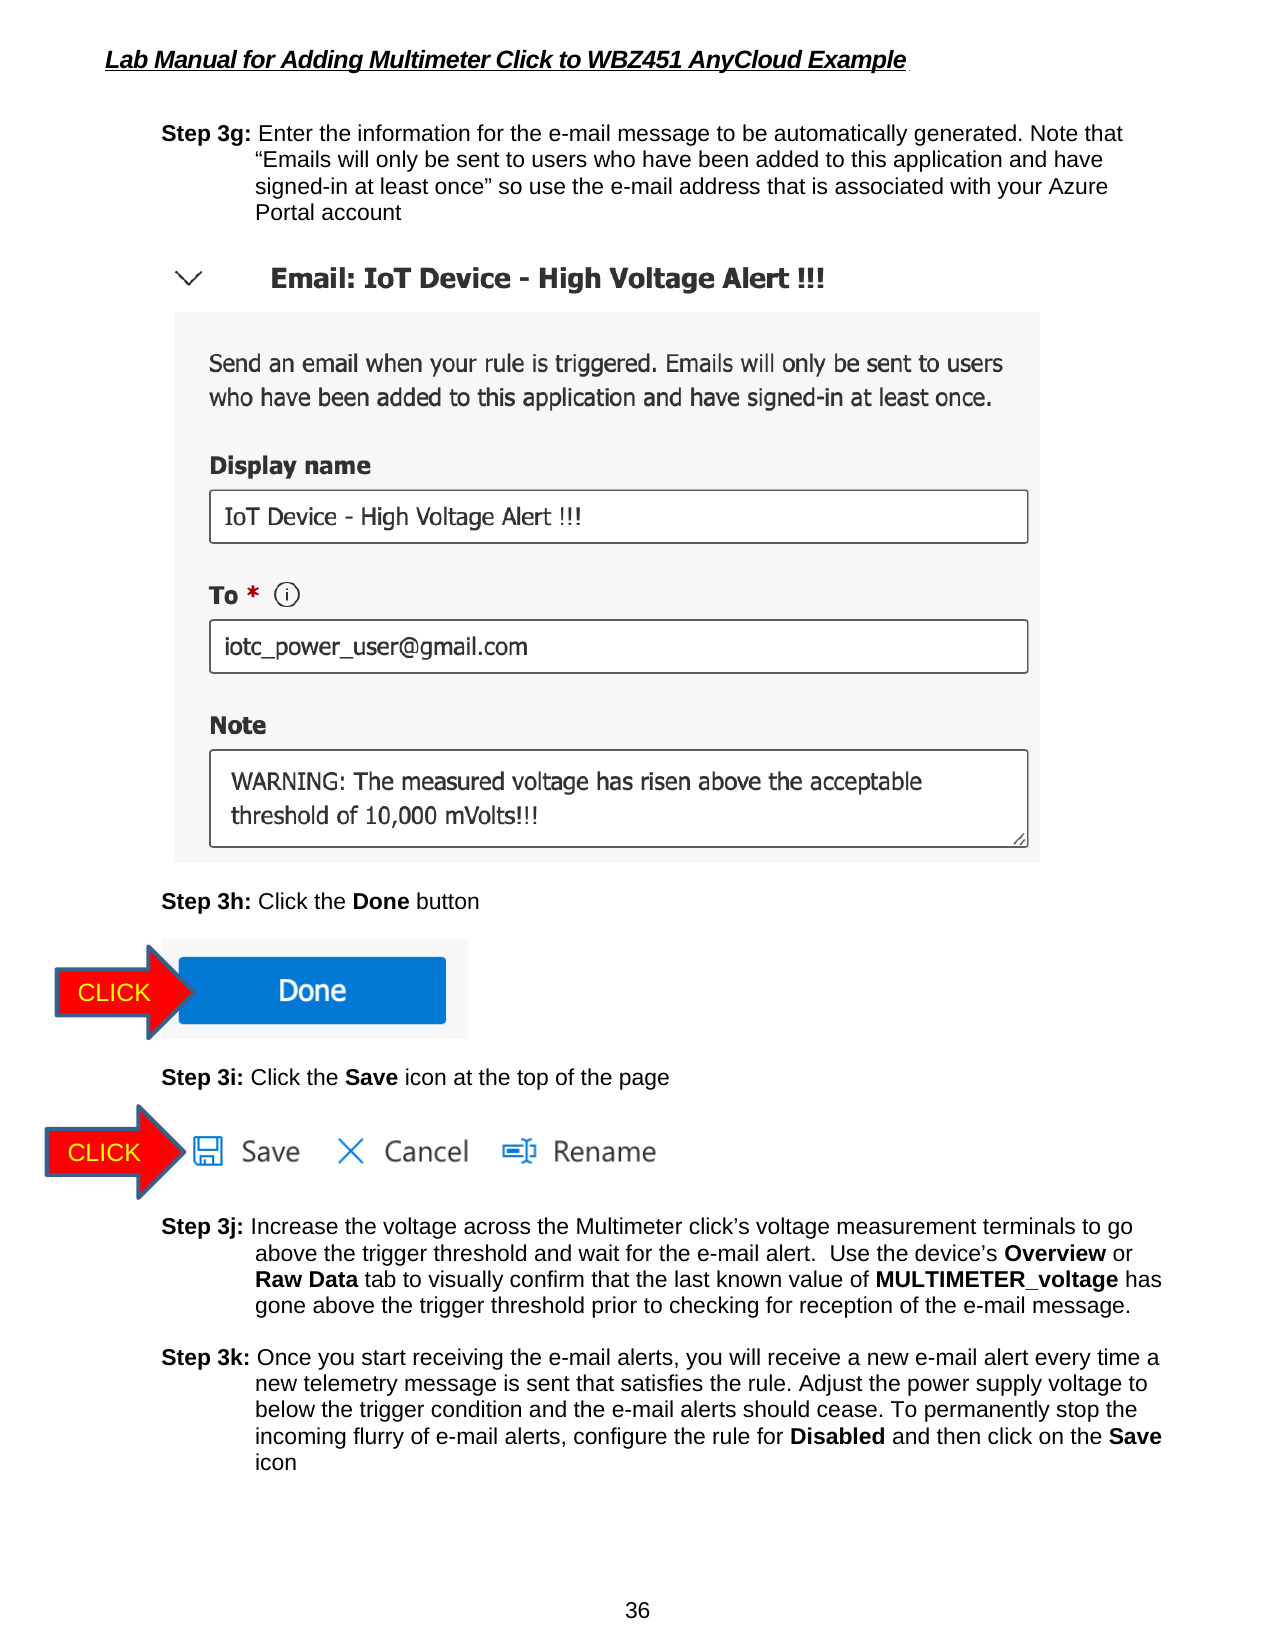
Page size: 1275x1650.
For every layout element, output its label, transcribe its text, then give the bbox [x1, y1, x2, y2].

text Step 3j: Increase the voltage across the Multimeter click’s voltage measurement terminals to go above the trigger threshold and wait for the e-mail alert. Use the device’s Overview or Raw Data tab to visually confirm that the last known value of MULTIMETER_voltage has gone above the trigger threshold prior to checking for reception of the e-mail message. [161, 1213, 1170, 1319]
picture [161, 939, 468, 1039]
text Step 3g: Enter the information for the e-mail message to be automatically generated. Note that “Emails will only be sent to users who have been added to this application and have signed-in at least once” so use the e-mail address that is associated with your Azure Portal account [161, 120, 1170, 225]
picture [161, 250, 1040, 863]
text Step 3h: Click the Done button [161, 888, 1170, 914]
text Step 3k: Once you start receiving the e-mail alerts, you will receive a new e-mail alert every time a new telemetry message is sent that satisfies the rule. Adjust the power supply voltage to below the trigger condition and the e-mail alerts should cease. To permanently stop the incoming flurry of e-mail alerts, configure the rule for Disabled and then click on the Save icon [161, 1344, 1170, 1476]
text Step 3i: Click the Save icon at the top of the page [161, 1064, 1170, 1090]
picture [161, 1115, 668, 1189]
